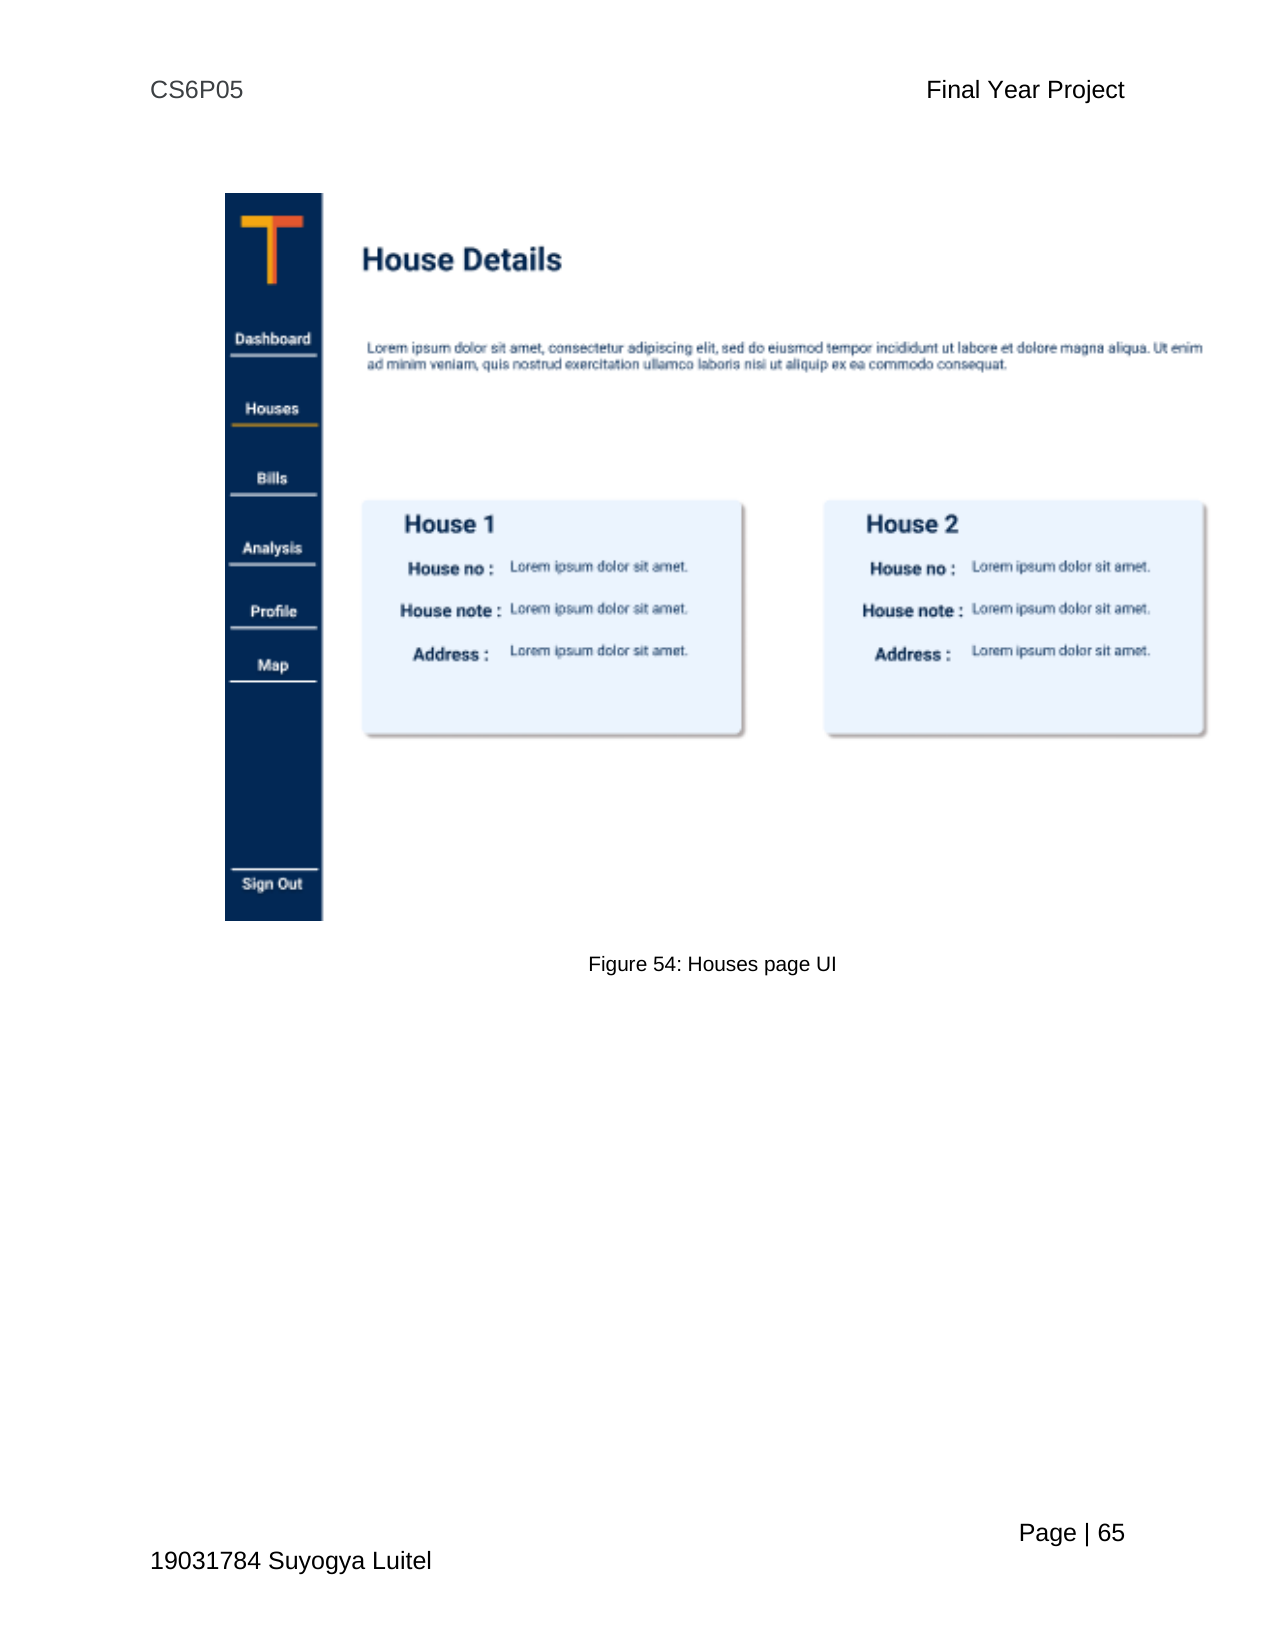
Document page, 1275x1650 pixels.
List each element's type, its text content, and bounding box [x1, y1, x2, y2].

text Figure 54: Houses page UI [225, 951, 1125, 975]
picture [225, 193, 1251, 921]
